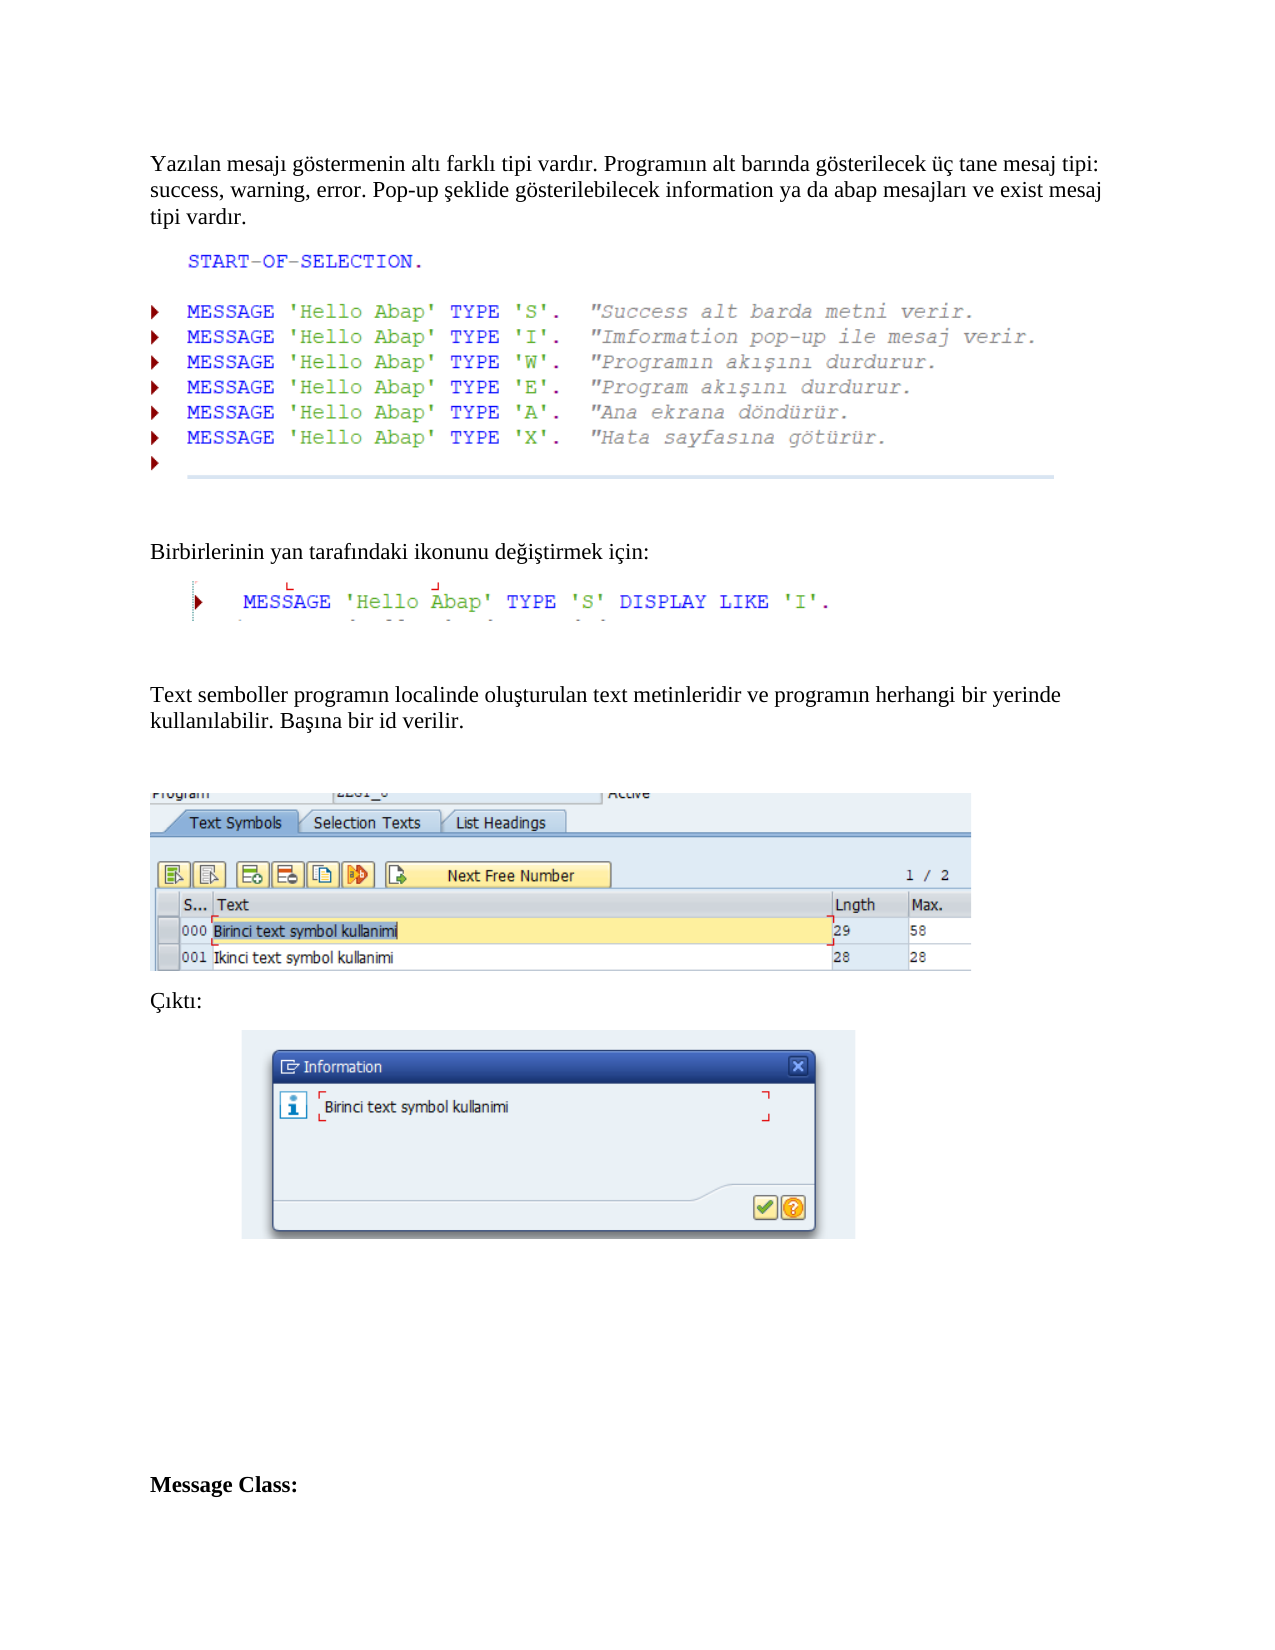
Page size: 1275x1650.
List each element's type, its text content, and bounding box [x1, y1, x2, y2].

picture [150, 793, 972, 971]
text Text semboller programın localinde oluşturulan text metinleridir ve programın herhangi bir yerinde kullanılabilir. Başına bir id verilir. [150, 681, 1125, 733]
text Çıktı: [150, 987, 1125, 1013]
picture [241, 1030, 856, 1239]
text Yazılan mesajı göstermenin altı farklı tipi vardır. Programıın alt barında gösterilecek üç tane mesaj tipi: success, warning, error. Pop-up şeklide gösterilebilecek information ya da abap mesajları ve exist mesaj tipi vardır. [150, 150, 1125, 229]
text Birbirlerinin yan tarafındaki ikonunu değiştirmek için: [150, 538, 1125, 564]
picture [150, 245, 1054, 479]
picture [190, 581, 862, 621]
text Message Class: [150, 1471, 1125, 1497]
